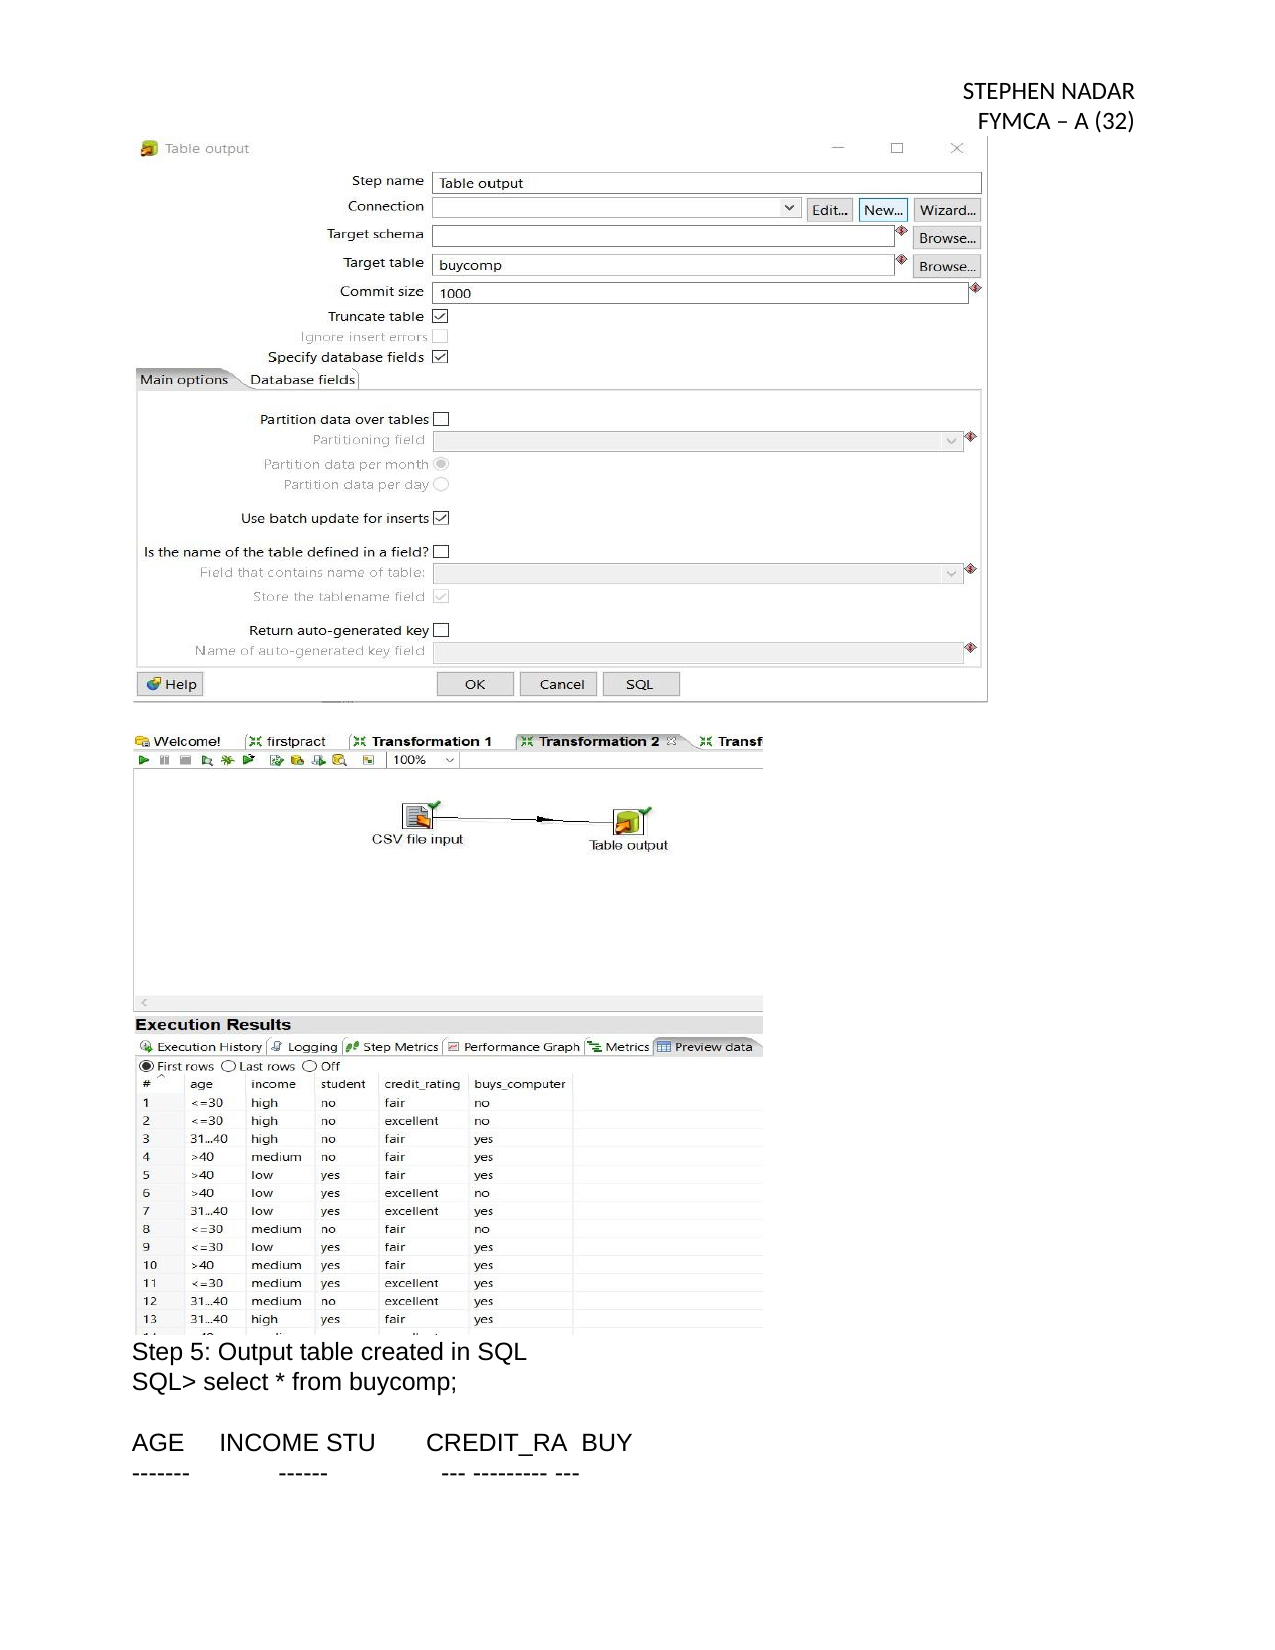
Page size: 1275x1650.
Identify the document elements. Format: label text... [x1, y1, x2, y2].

text Step 5: Output table created in SQL [132, 1337, 1053, 1365]
text SQL> select * from buycomp; [132, 1367, 1053, 1396]
picture [133, 136, 988, 703]
text ------- ------ --- --------- --- [132, 1458, 1135, 1487]
text AGE INCOME STU CREDIT_RA BUY [132, 1428, 1135, 1457]
picture [133, 734, 763, 1335]
